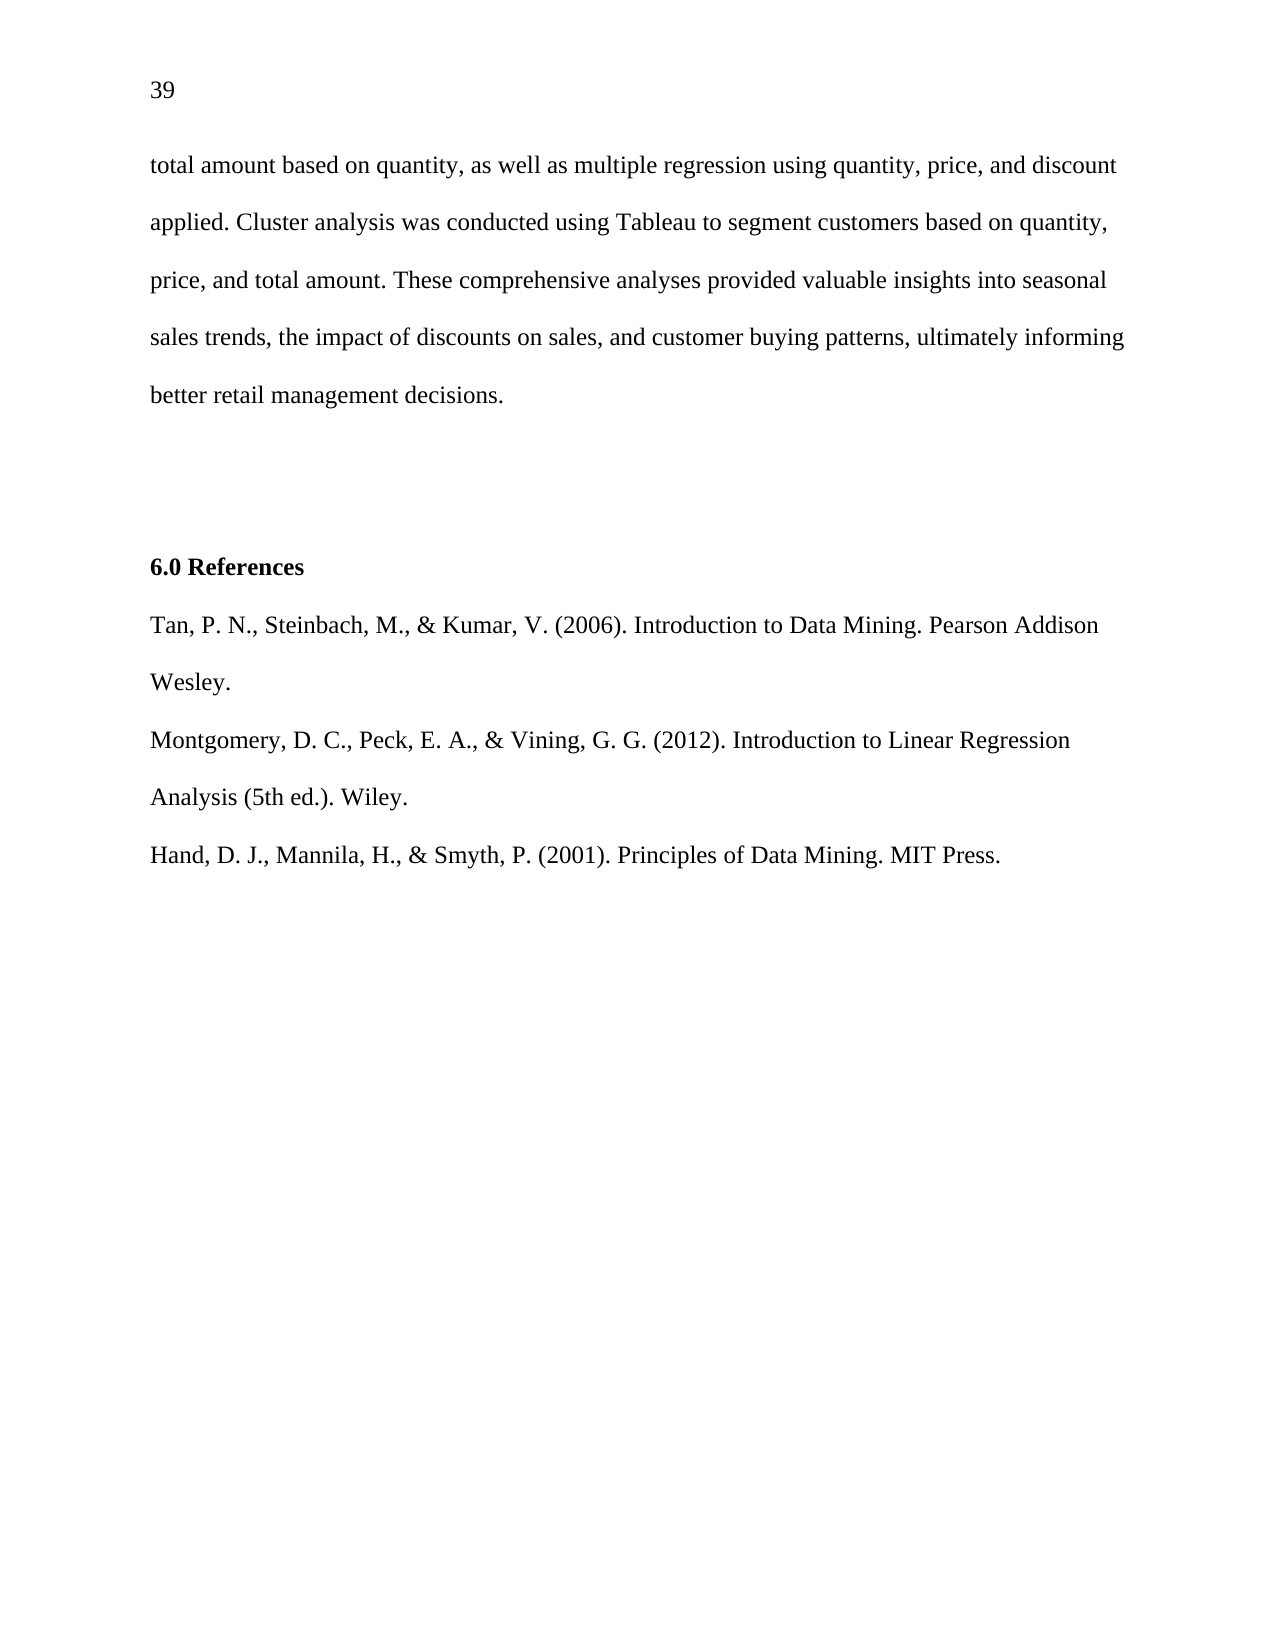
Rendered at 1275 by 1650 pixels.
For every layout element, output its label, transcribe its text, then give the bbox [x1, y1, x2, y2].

text 6.0 References [150, 552, 1125, 581]
text Tan, P. N., Steinbach, M., & Kumar, V. (2006). Introduction to Data Mining. Pearson Addison Wesley. [150, 610, 1125, 696]
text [150, 150, 1125, 409]
text Hand, D. J., Mannila, H., & Smyth, P. (2001). Principles of Data Mining. MIT Press. [150, 840, 1125, 869]
text Montgomery, D. C., Peck, E. A., & Vining, G. G. (2012). Introduction to Linear Regression Analysis (5th ed.). Wiley. [150, 725, 1125, 811]
